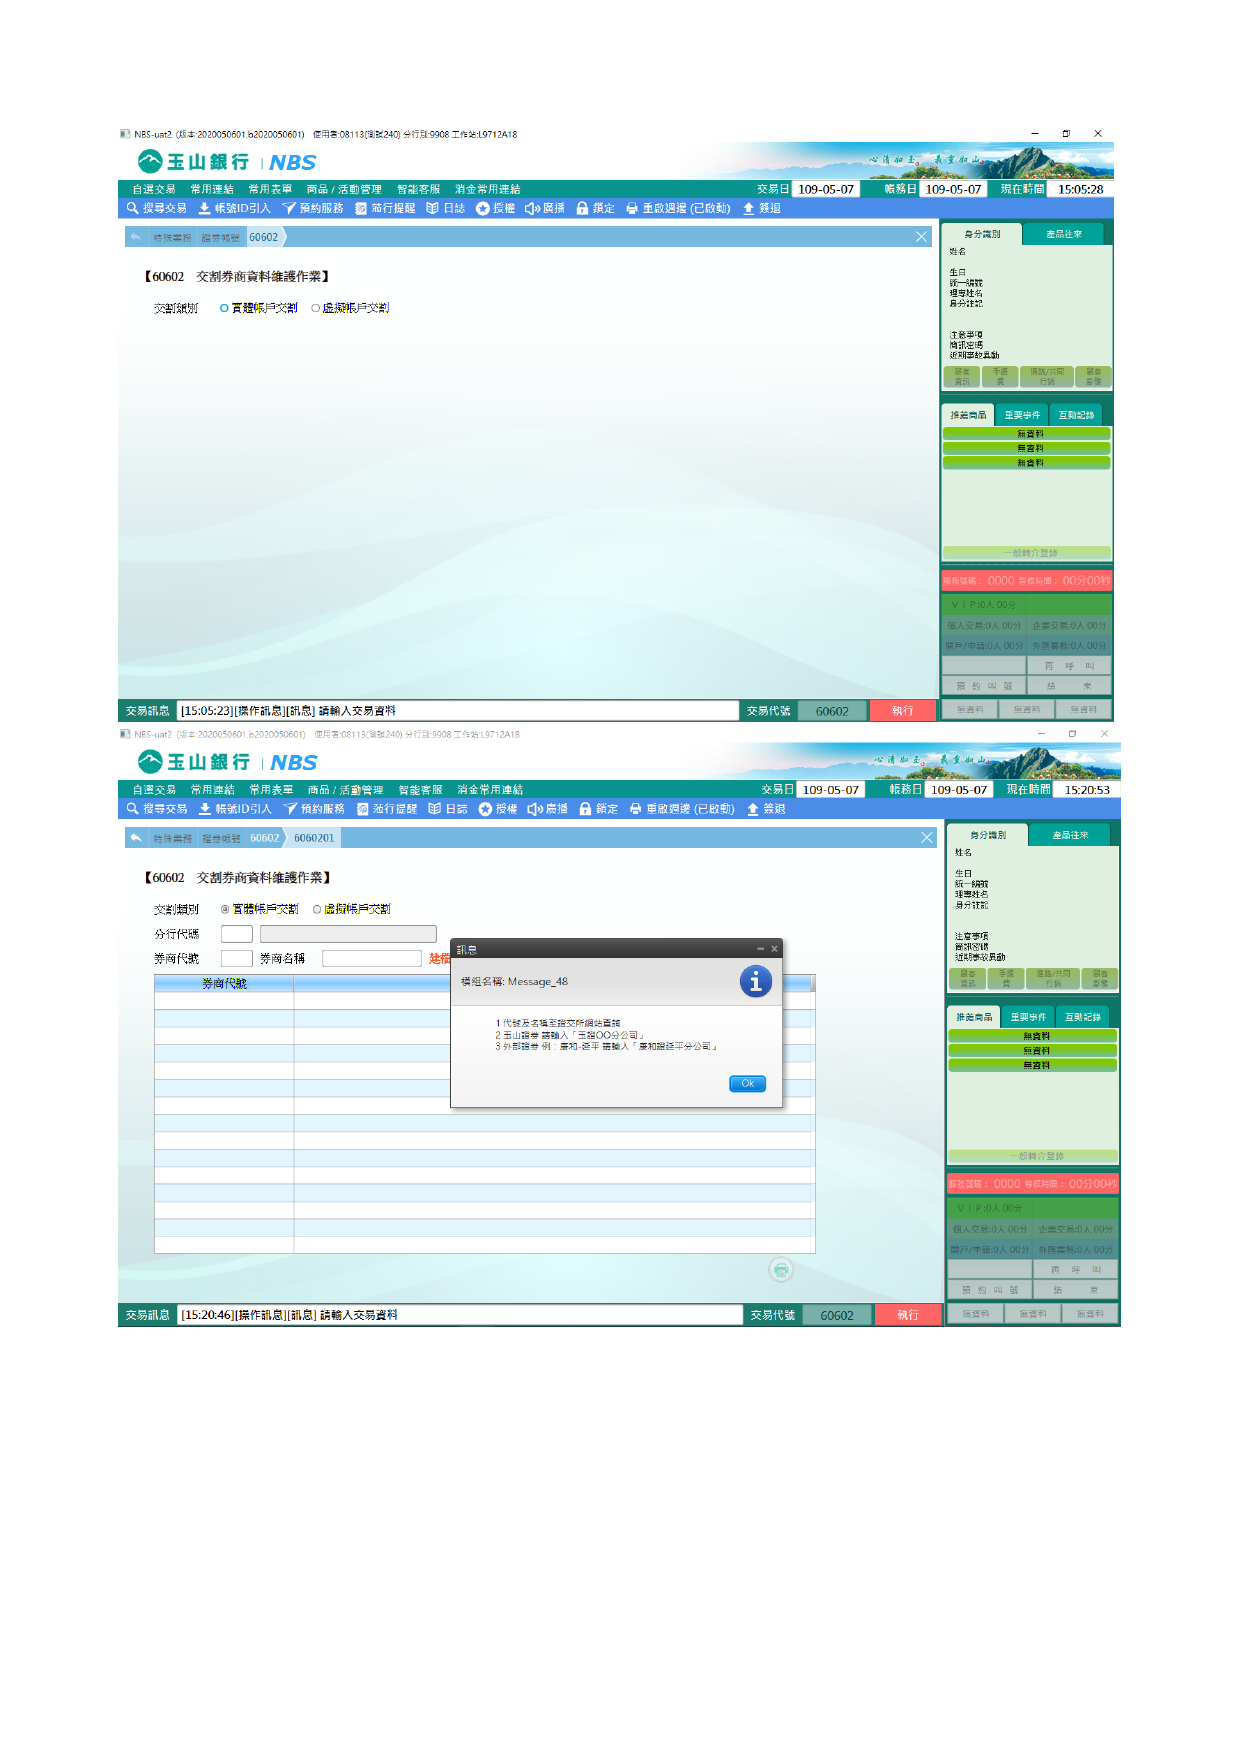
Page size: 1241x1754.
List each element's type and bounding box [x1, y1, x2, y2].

picture [118, 127, 1114, 722]
picture [118, 727, 1121, 1327]
